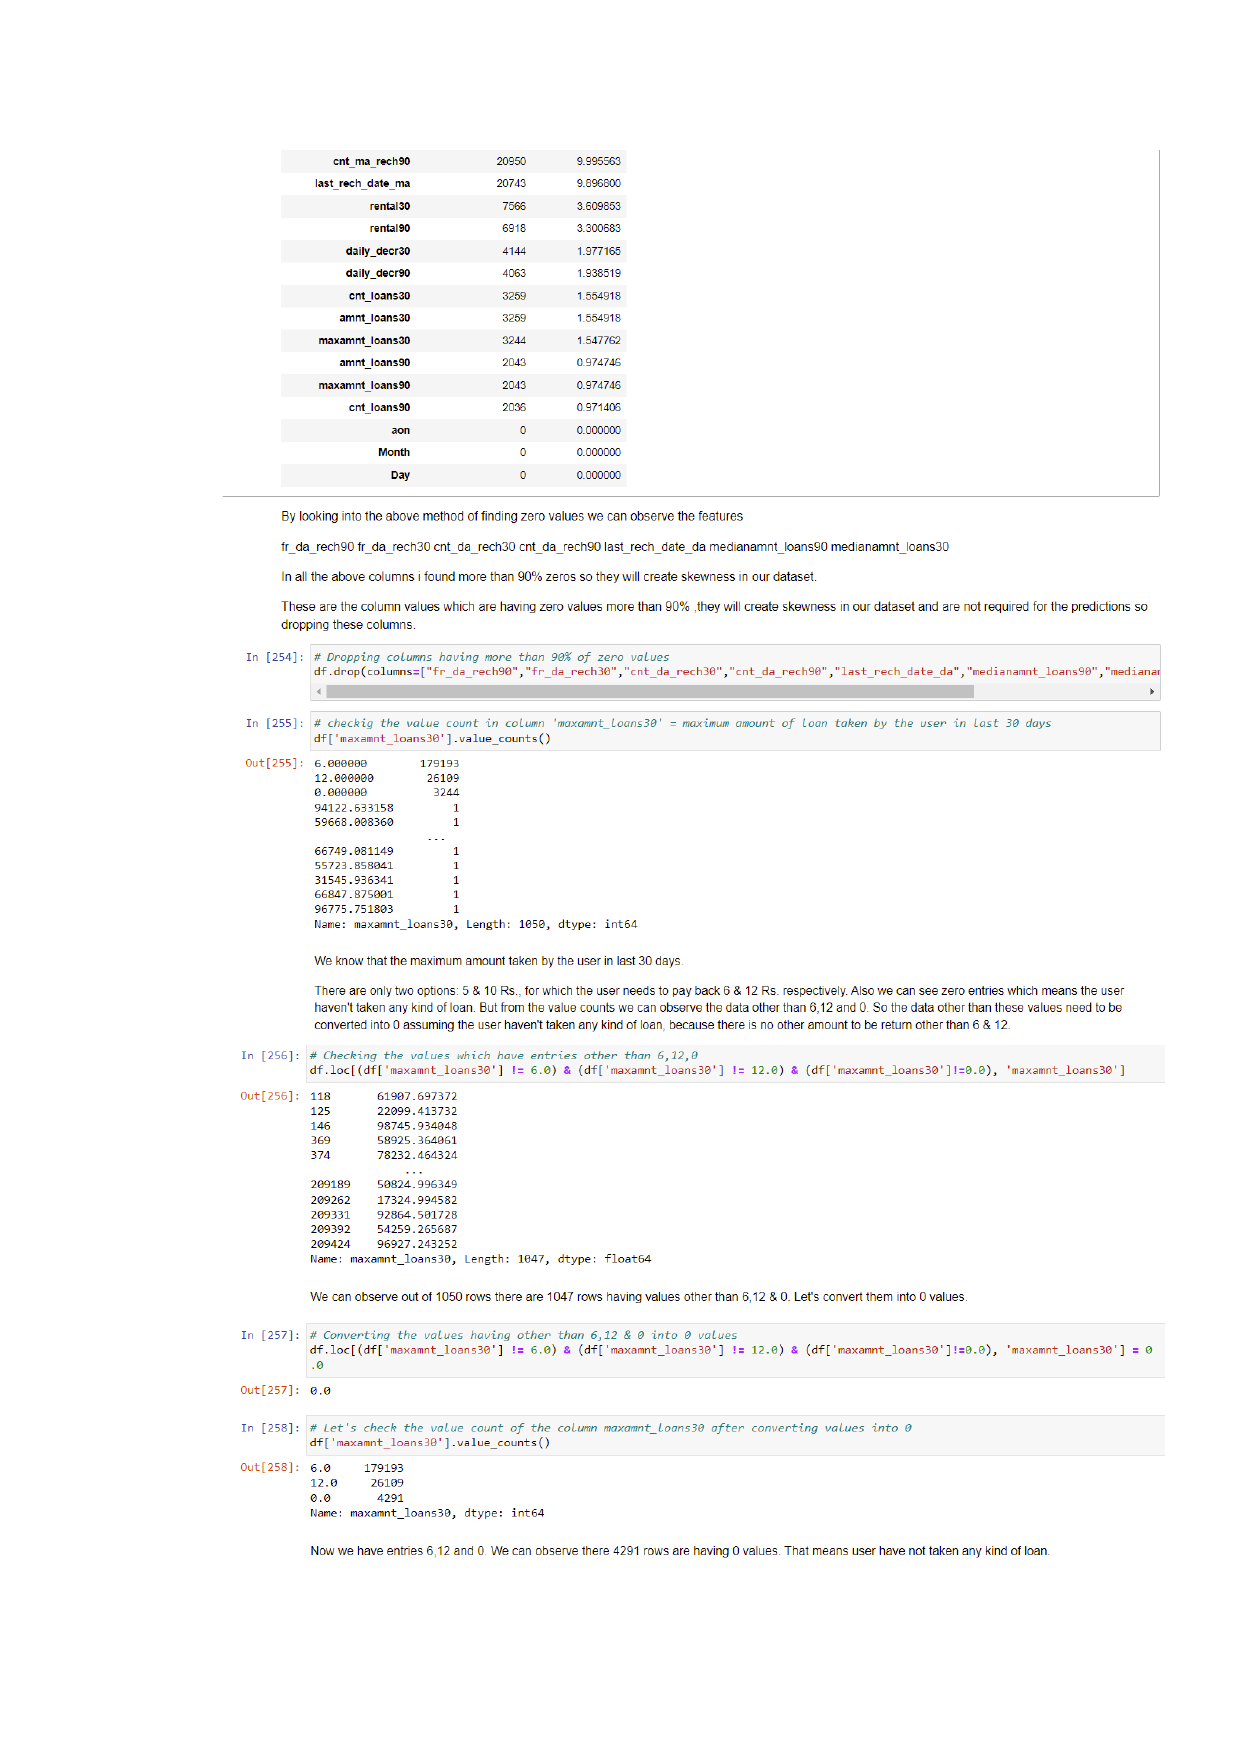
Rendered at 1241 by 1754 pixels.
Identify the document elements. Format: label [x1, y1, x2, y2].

picture [222, 150, 1166, 638]
picture [222, 1045, 1166, 1561]
picture [222, 639, 1166, 1044]
